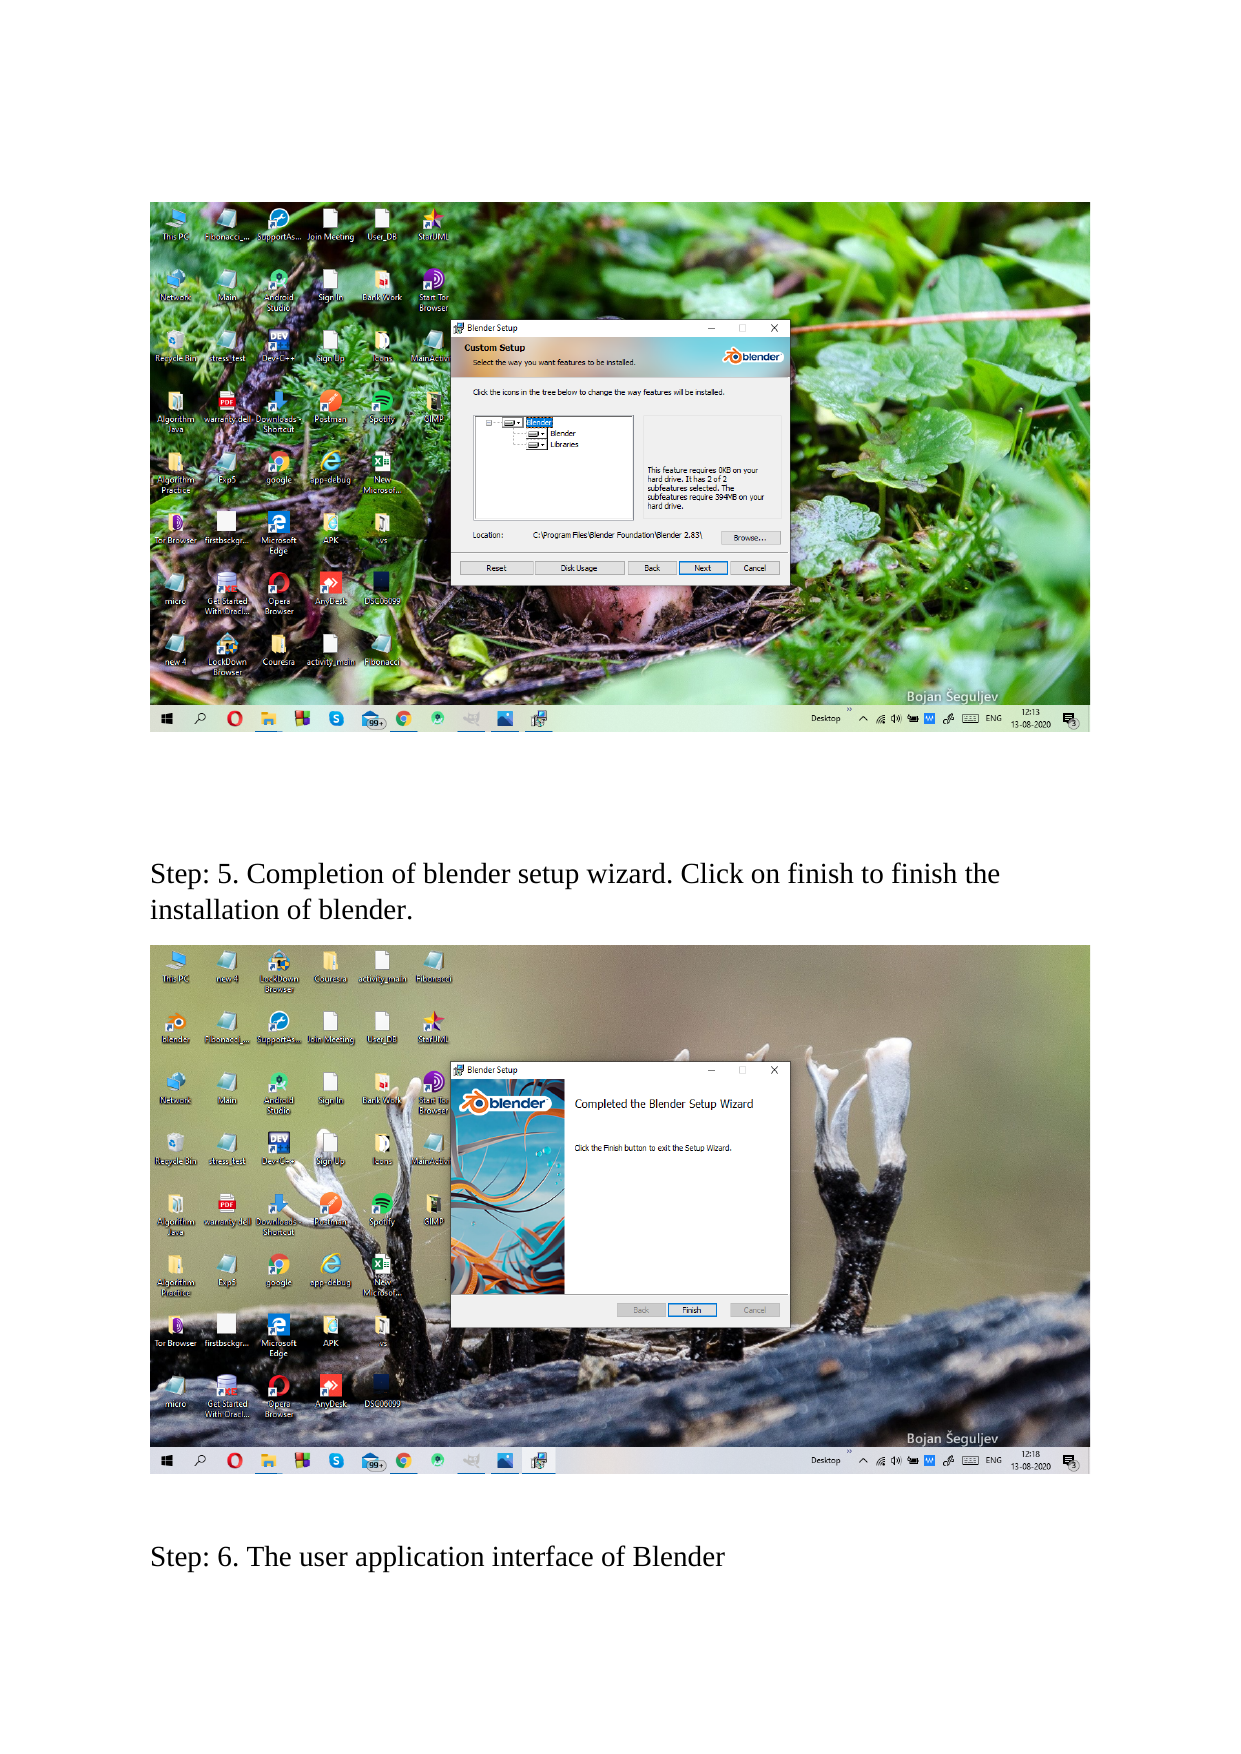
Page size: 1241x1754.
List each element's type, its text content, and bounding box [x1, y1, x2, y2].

picture [150, 202, 1091, 732]
text Step: 6. The user application interface of Blender [150, 1539, 1090, 1573]
picture [150, 945, 1091, 1474]
text Step: 5. Completion of blender setup wizard. Click on finish to finish the installation of blender. [150, 856, 1090, 926]
